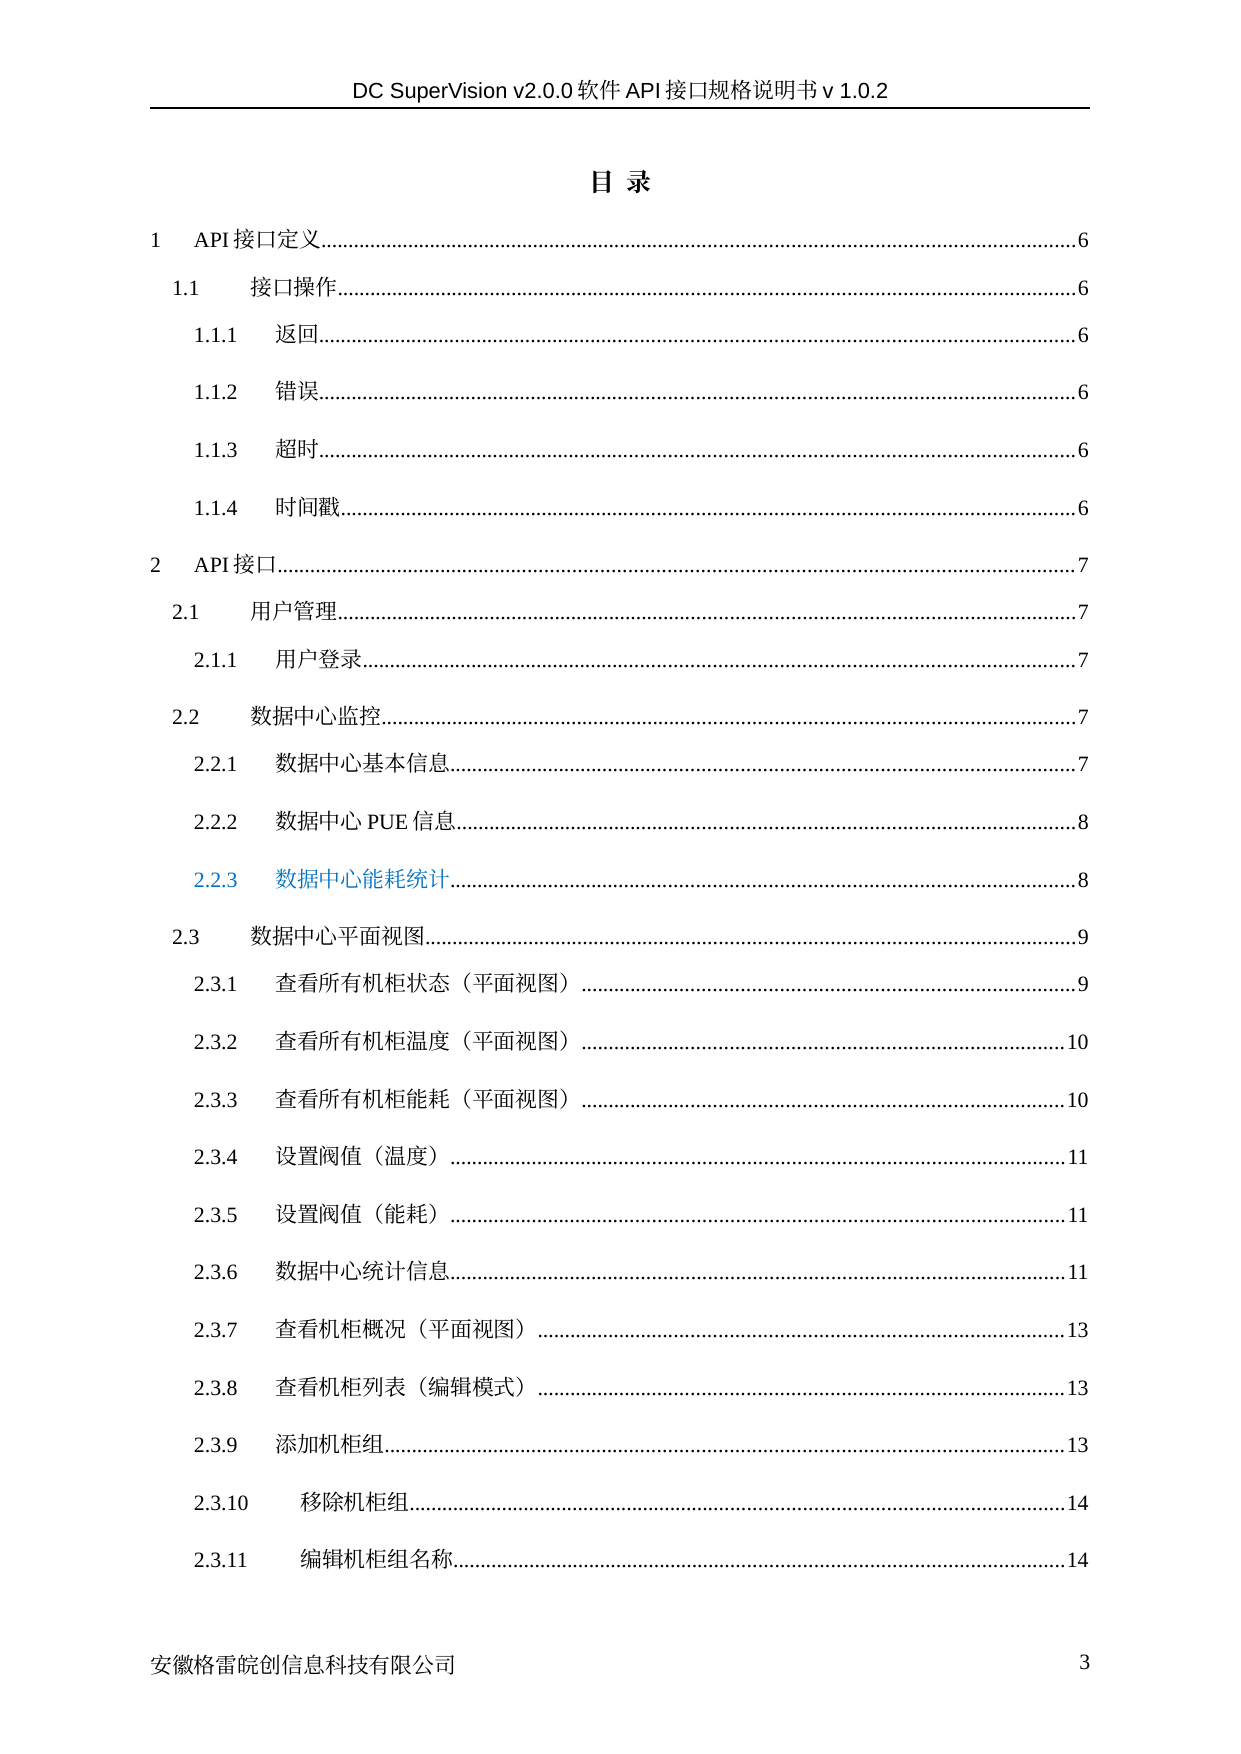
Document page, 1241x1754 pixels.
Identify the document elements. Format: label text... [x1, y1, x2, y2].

text 2.3.4 设置阀值（温度） 11 [194, 1139, 1090, 1171]
text 2.2 数据中心监控 7 [172, 699, 1090, 731]
text 2.1.1 用户登录 7 [194, 642, 1090, 673]
text 2.3.1 查看所有机柜状态（平面视图） 9 [194, 967, 1090, 998]
text 2.2.3 数据中心能耗统计 8 [194, 862, 1090, 893]
text 2.2.1 数据中心基本信息 7 [194, 747, 1090, 778]
text 2.3.11 编辑机柜组名称 14 [194, 1543, 1090, 1574]
text 1.1.4 时间戳 6 [194, 490, 1090, 521]
text 2.1 用户管理 7 [172, 594, 1090, 626]
text 2.3.7 查看机柜概况（平面视图） 13 [194, 1312, 1090, 1344]
text 2.3.10 移除机柜组 14 [194, 1485, 1090, 1516]
text 1.1.3 超时 6 [194, 432, 1090, 464]
text 2.3.3 查看所有机柜能耗（平面视图） 10 [194, 1082, 1090, 1113]
text 1 API接口定义 6 [150, 223, 1090, 254]
text 1.1 接口操作 6 [172, 270, 1090, 301]
text 2.3.6 数据中心统计信息 11 [194, 1254, 1090, 1286]
text 2.3 数据中心平面视图 9 [172, 919, 1090, 951]
text 2.3.5 设置阀值（能耗） 11 [194, 1197, 1090, 1228]
text 2.2.2 数据中心PUE信息 8 [194, 804, 1090, 836]
text 2 API接口 7 [150, 547, 1090, 579]
text 1.1.2 错误 6 [194, 374, 1090, 406]
text 目 录 [150, 162, 1090, 198]
text 2.3.9 添加机柜组 13 [194, 1427, 1090, 1459]
text 2.3.2 查看所有机柜温度（平面视图） 10 [194, 1024, 1090, 1056]
text 1.1.1 返回 6 [194, 317, 1090, 348]
text 2.3.8 查看机柜列表（编辑模式） 13 [194, 1370, 1090, 1401]
